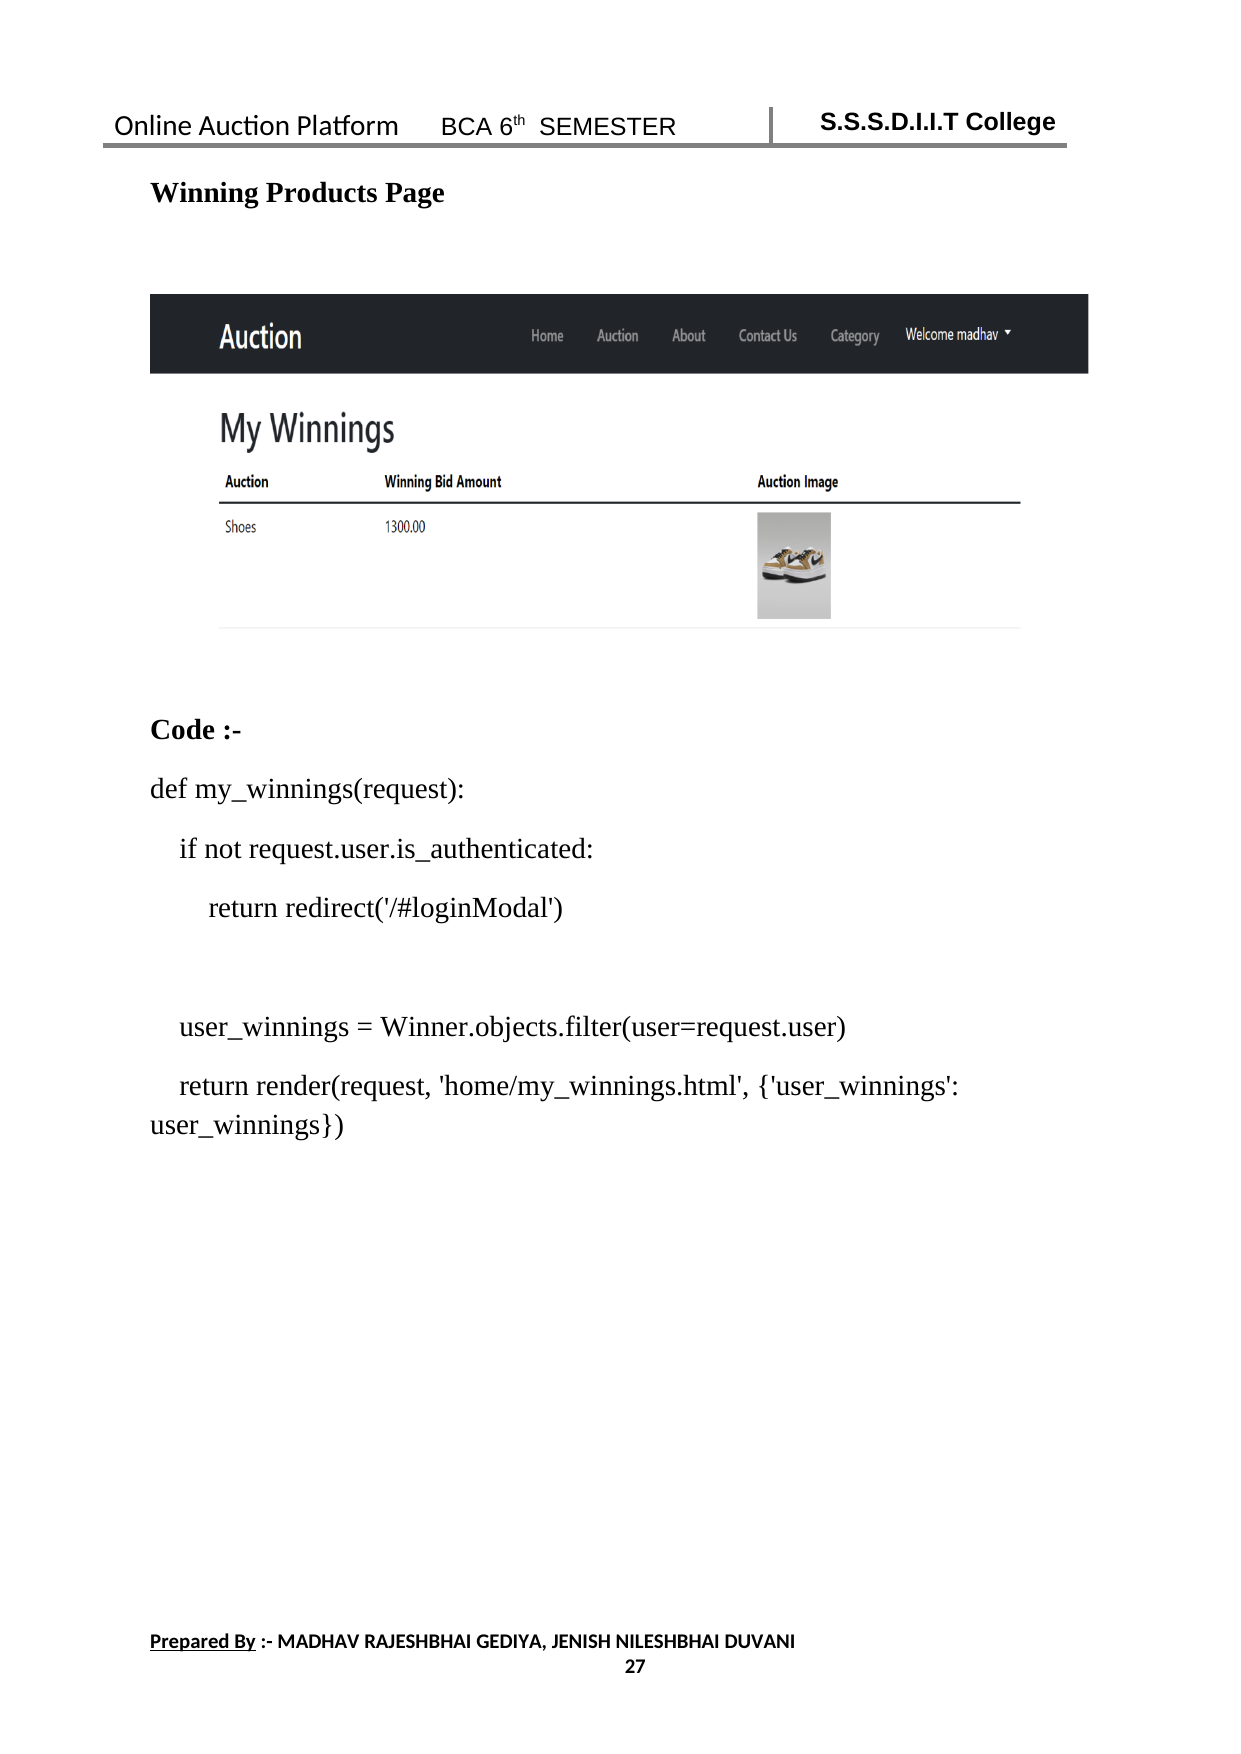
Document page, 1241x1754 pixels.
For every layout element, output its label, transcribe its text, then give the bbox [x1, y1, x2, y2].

text return render(request, 'home/my_winnings.html', {'user_winnings': user_winnings}) [150, 1068, 1090, 1140]
text user_winnings = Winner.objects.filter(user=request.user) [150, 1009, 1090, 1042]
text Code :- [150, 712, 1090, 746]
text return redirect('/#loginModal') [150, 890, 1090, 924]
picture [150, 294, 1089, 687]
text Winning Products Page [150, 176, 1090, 209]
text if not request.user.is_authenticated: [150, 831, 1090, 864]
text def my_winnings(request): [150, 771, 1090, 805]
